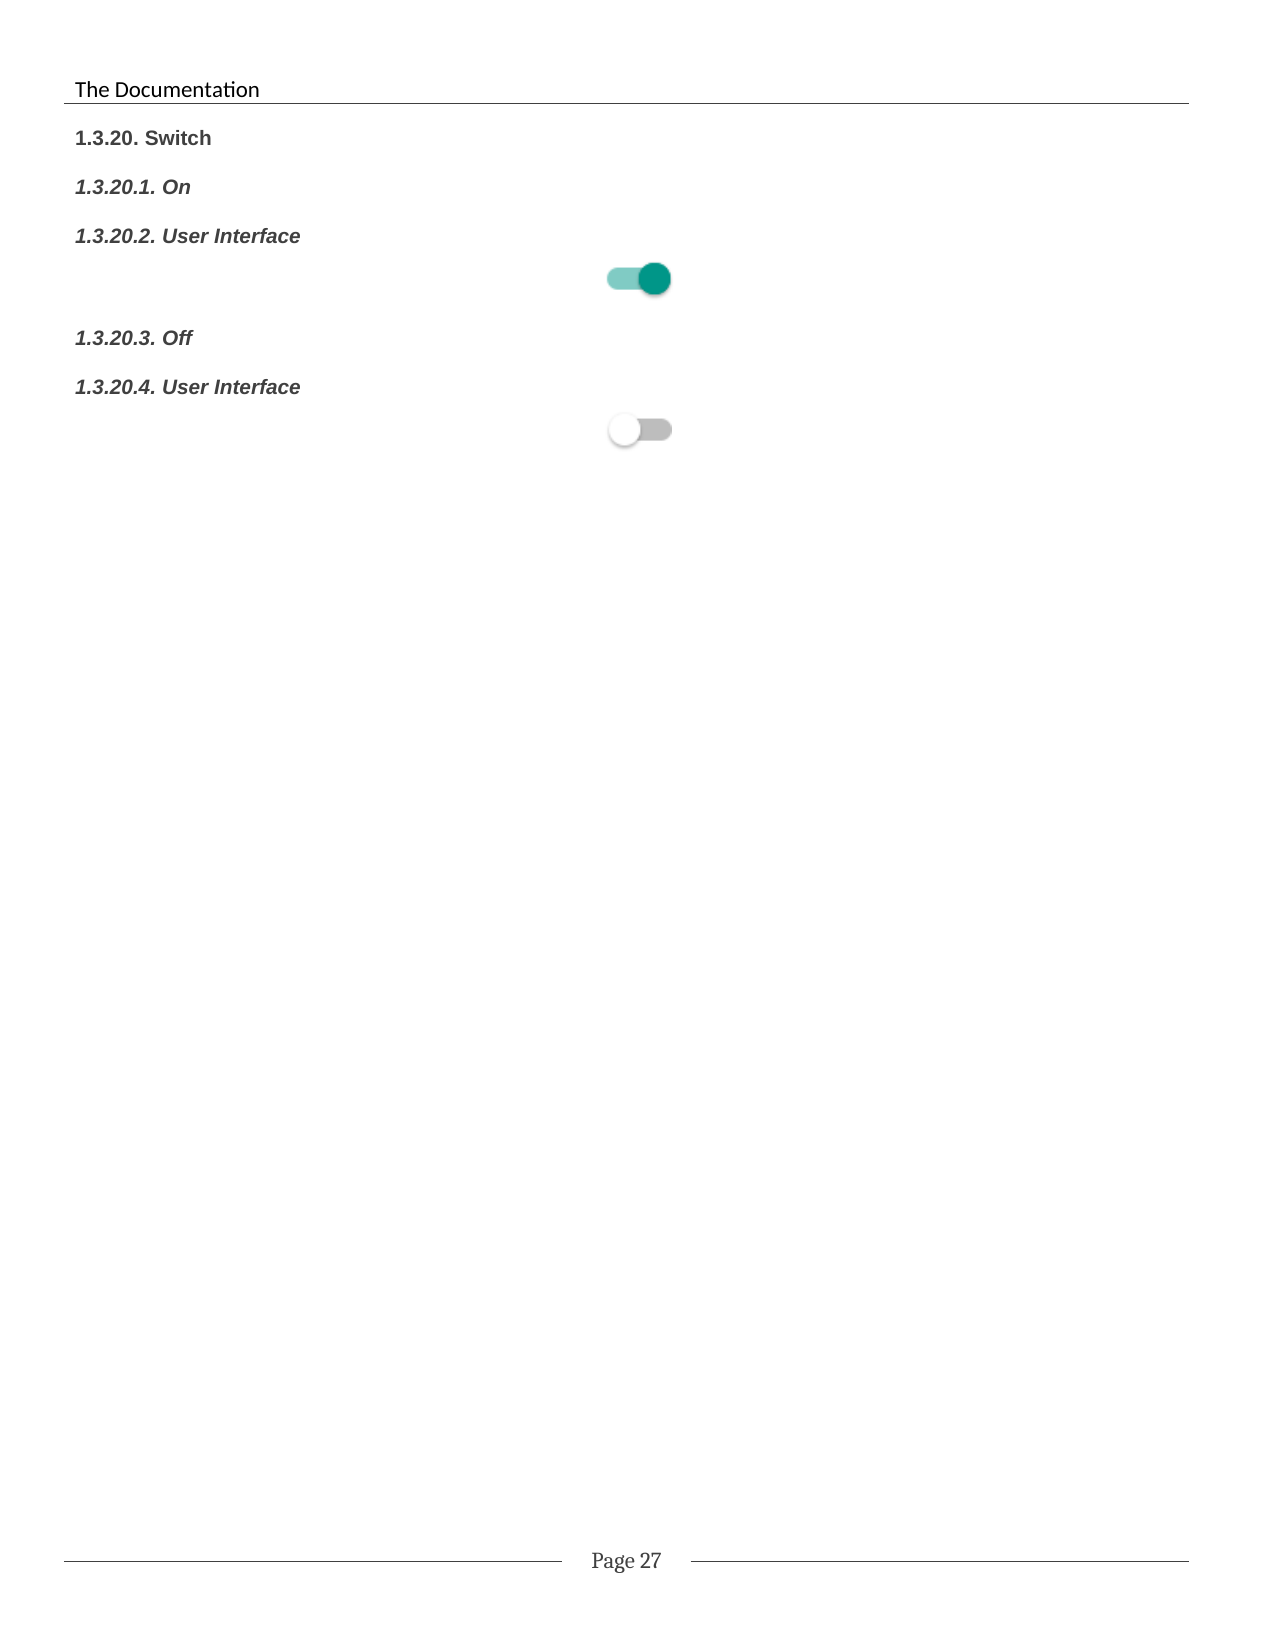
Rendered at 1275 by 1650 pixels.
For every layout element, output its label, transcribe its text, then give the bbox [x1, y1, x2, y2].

subtitle User Interface [75, 375, 1200, 399]
subtitle On [75, 175, 1200, 199]
subtitle User Interface [75, 224, 1200, 248]
subtitle Off [75, 326, 1200, 350]
subtitle Switch [75, 126, 1200, 150]
